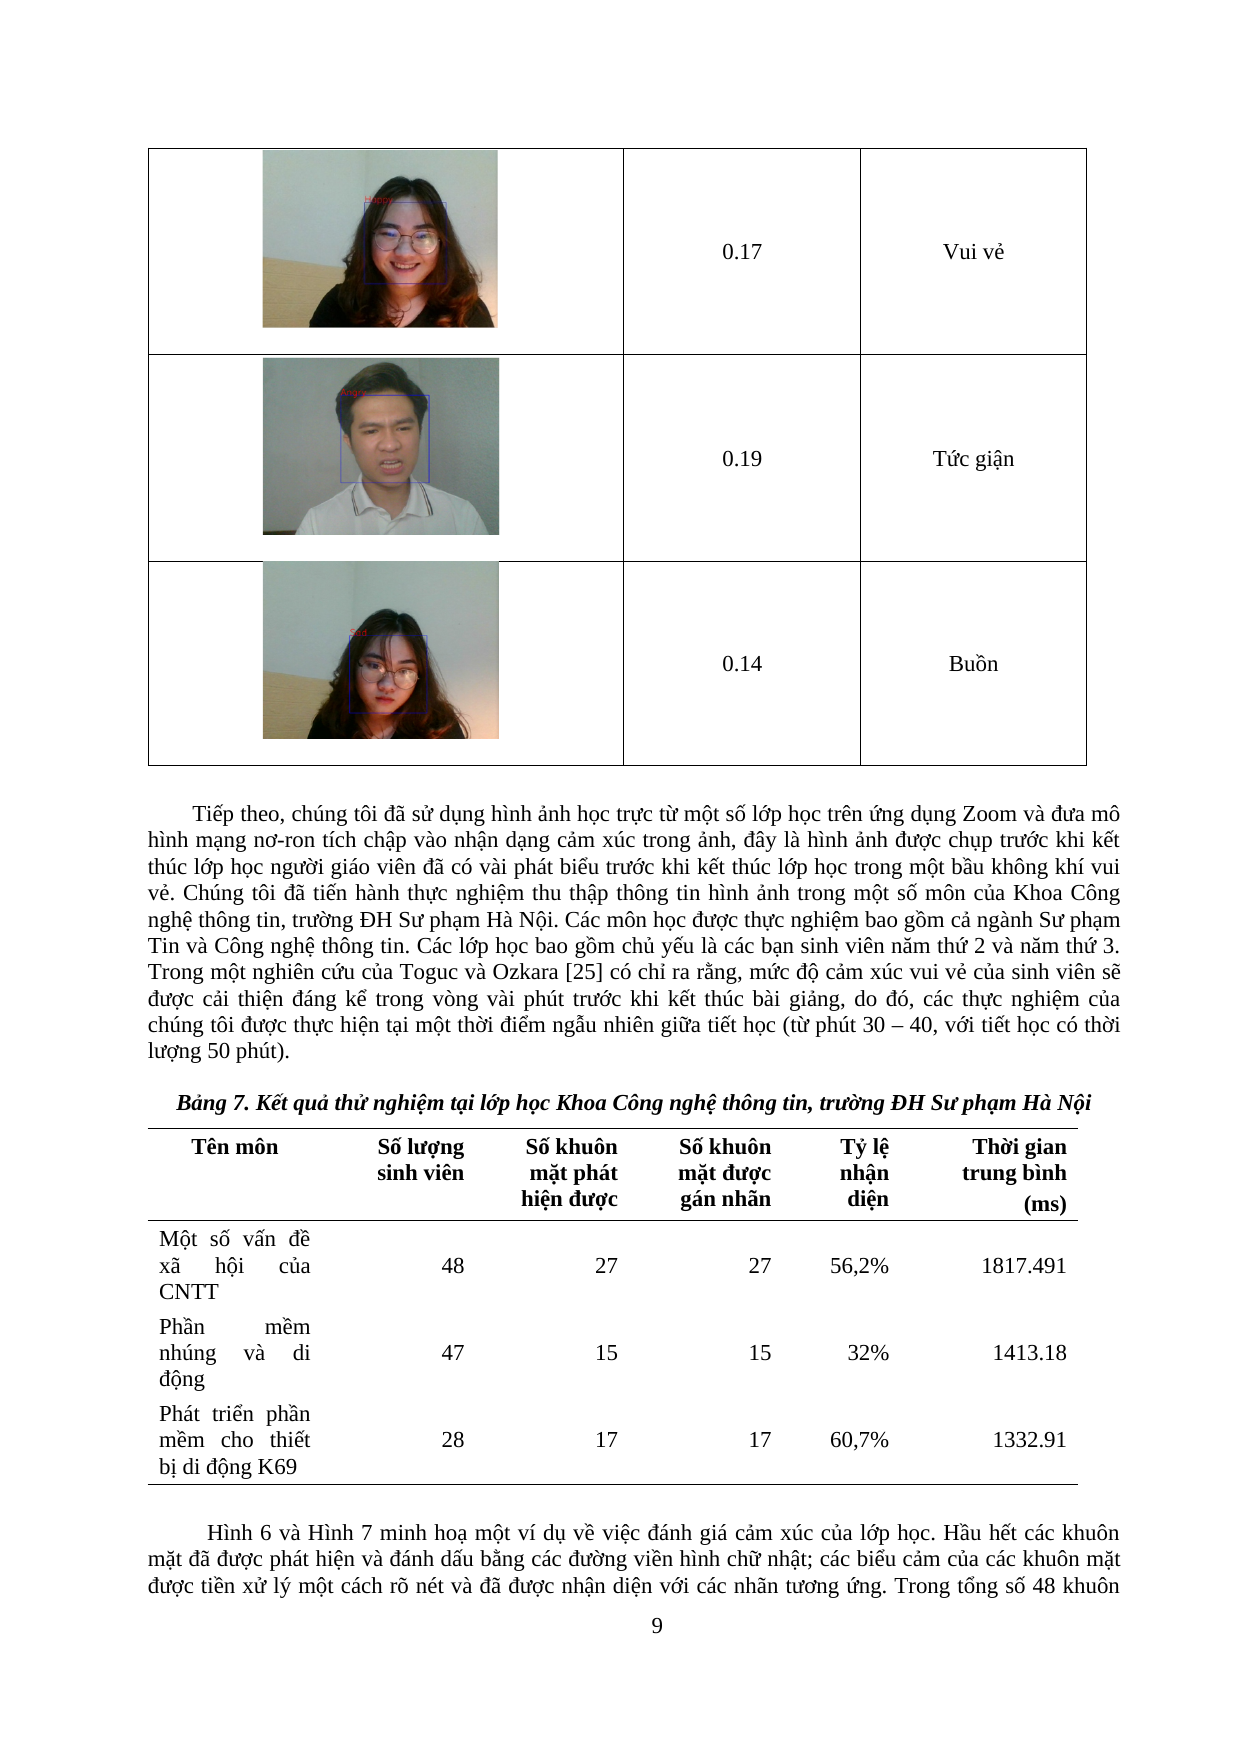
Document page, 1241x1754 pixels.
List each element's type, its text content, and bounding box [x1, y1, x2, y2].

table_cell 32% [783, 1309, 900, 1396]
table_cell 47 [322, 1309, 475, 1396]
table_header Tên môn [148, 1129, 322, 1220]
text Bảng 7. Kết quả thử nghiệm tại lớp học Khoa Công nghệ thông tin, trường ĐH Sư phạm Hà Nội [148, 1089, 1122, 1115]
table_cell 0.17 [624, 149, 860, 354]
table_cell Phần mềm nhúng và di động [148, 1309, 322, 1396]
table_cell Tức giận [861, 355, 1086, 561]
picture [262, 357, 500, 535]
table_cell 56,2% [783, 1221, 900, 1309]
table_header Số lượng sinh viên [322, 1129, 475, 1220]
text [148, 1519, 1122, 1598]
table_cell Phát triển phần mềm cho thiết bị di động K69 [148, 1396, 322, 1483]
picture [262, 561, 499, 739]
table_cell 1413.18 [900, 1309, 1078, 1396]
table_header Tỷ lệ nhận diện [783, 1129, 900, 1220]
text Tiếp theo, chúng tôi đã sử dụng hình ảnh học trực từ một số lớp học trên ứng dụng Zoom và đưa mô hình mạng nơ-ron tích chập vào nhận dạng cảm xúc trong ảnh, đây là hình ảnh được chụp trước khi kết thúc lớp học người giáo viên đã có vài phát biểu trước khi kết thúc lớp học trong một bầu không khí vui vẻ. Chúng tôi đã tiến hành thực nghiệm thu thập thông tin hình ảnh trong một số môn của Khoa Công nghệ thông tin, trường ĐH Sư phạm Hà Nội. Các môn học được thực nghiệm bao gồm cả ngành Sư phạm Tin và Công nghệ thông tin. Các lớp học bao gồm chủ yếu là các bạn sinh viên năm thứ 2 và năm thứ 3. Trong một nghiên cứu của Toguc và Ozkara [25] có chỉ ra rằng, mức độ cảm xúc vui vẻ của sinh viên sẽ được cải thiện đáng kể trong vòng vài phút trước khi kết thúc bài giảng, do đó, các thực nghiệm của chúng tôi được thực hiện tại một thời điểm ngẫu nhiên giữa tiết học (từ phút 30 – 40, với tiết học có thời lượng 50 phút). [148, 800, 1122, 1064]
table_cell 48 [322, 1221, 475, 1309]
table_cell Vui vẻ [861, 149, 1086, 354]
table_cell [149, 149, 623, 354]
table_cell 17 [629, 1396, 782, 1483]
table_cell Một số vấn đề xã hội của CNTT [148, 1221, 322, 1309]
table_cell 27 [475, 1221, 629, 1309]
table_cell [149, 562, 623, 764]
table_cell 17 [475, 1396, 629, 1483]
picture [262, 150, 498, 328]
table_cell 15 [629, 1309, 782, 1396]
table_header Số khuôn mặt phát hiện được [475, 1129, 629, 1220]
table_cell 28 [322, 1396, 475, 1483]
table_cell 27 [629, 1221, 782, 1309]
table_cell Buồn [861, 562, 1086, 764]
table_cell 0.14 [624, 562, 860, 764]
table_cell [149, 355, 623, 561]
table_cell 15 [475, 1309, 629, 1396]
table_cell 1817.491 [900, 1221, 1078, 1309]
table_cell 0.19 [624, 355, 860, 561]
table_header Thời gian trung bình (ms) [900, 1129, 1078, 1220]
table_cell 1332.91 [900, 1396, 1078, 1483]
table_header Số khuôn mặt được gán nhãn [629, 1129, 782, 1220]
table_cell 60,7% [783, 1396, 900, 1483]
